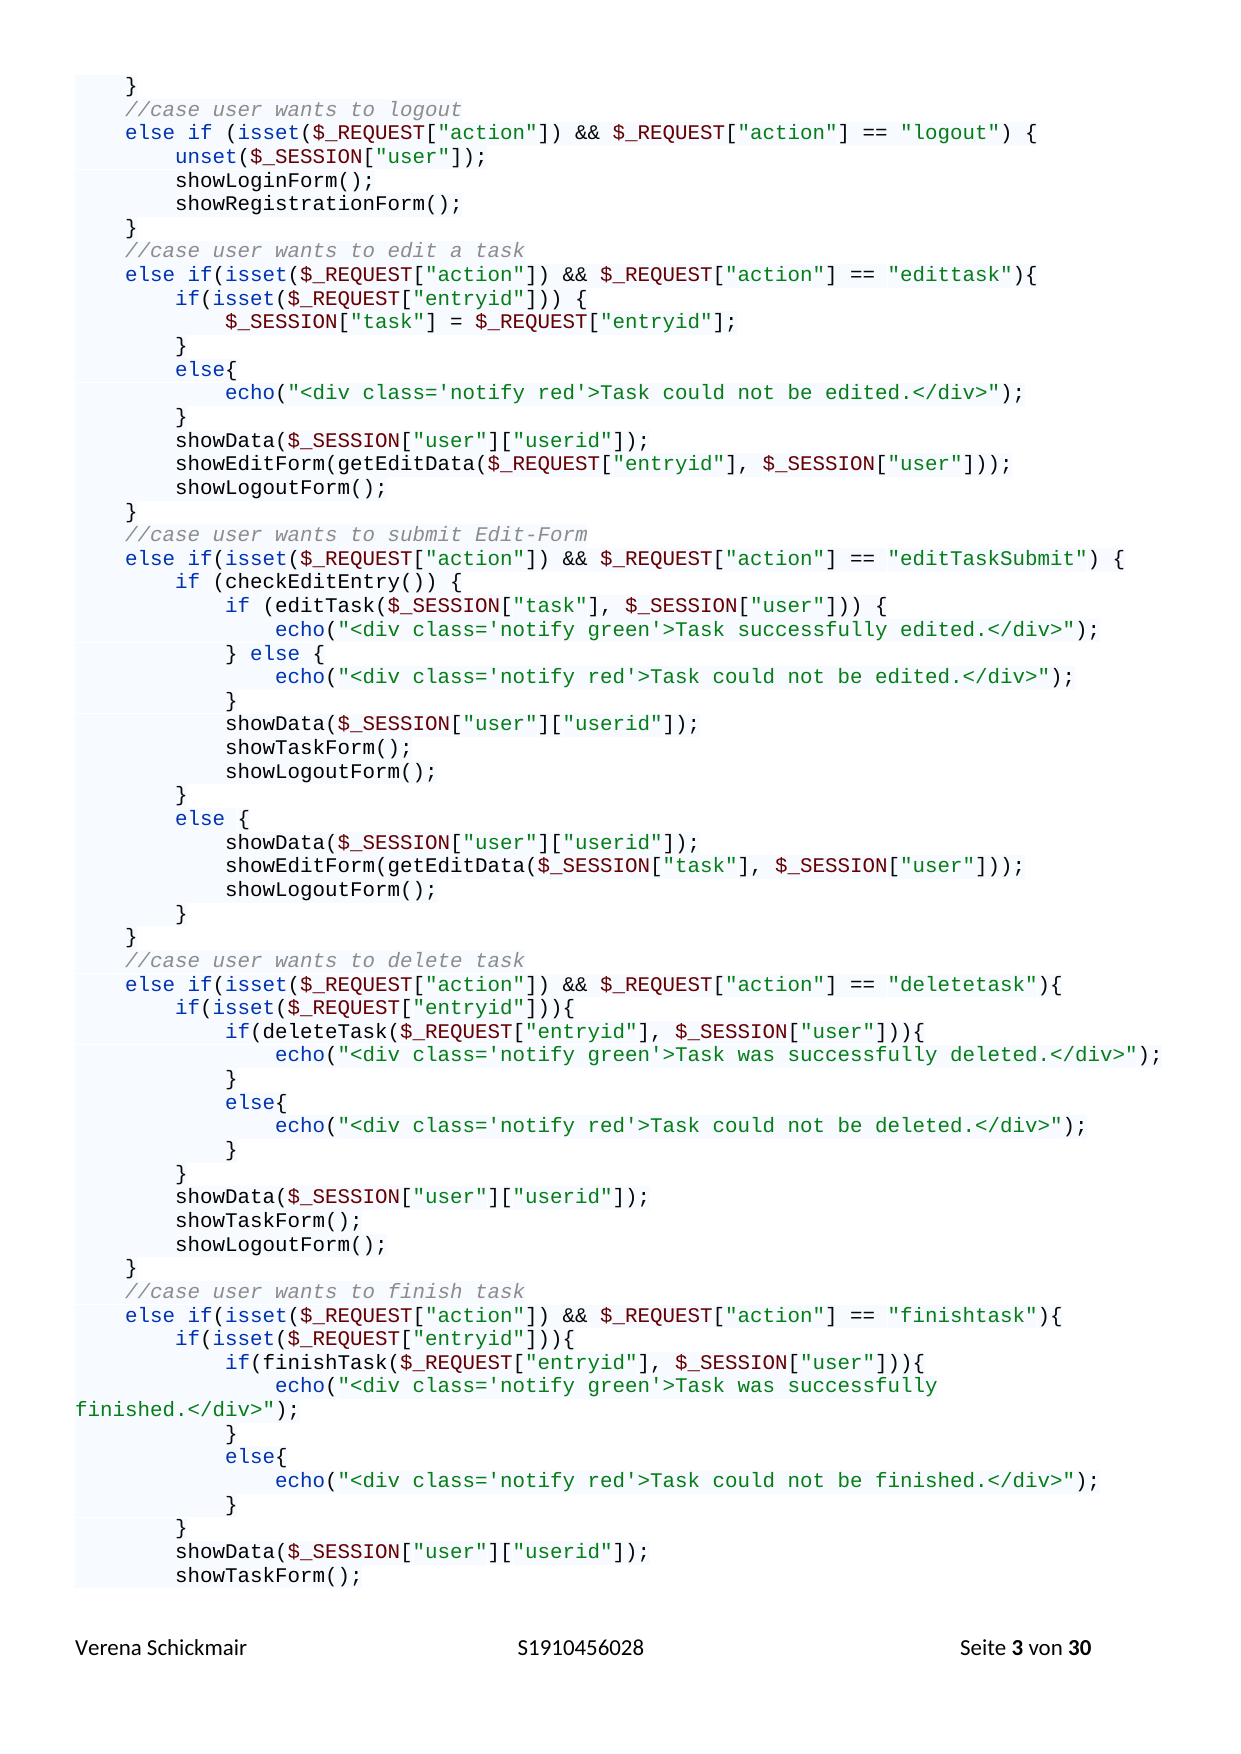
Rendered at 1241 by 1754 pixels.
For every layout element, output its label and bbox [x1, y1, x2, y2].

text [75, 75, 1165, 1588]
